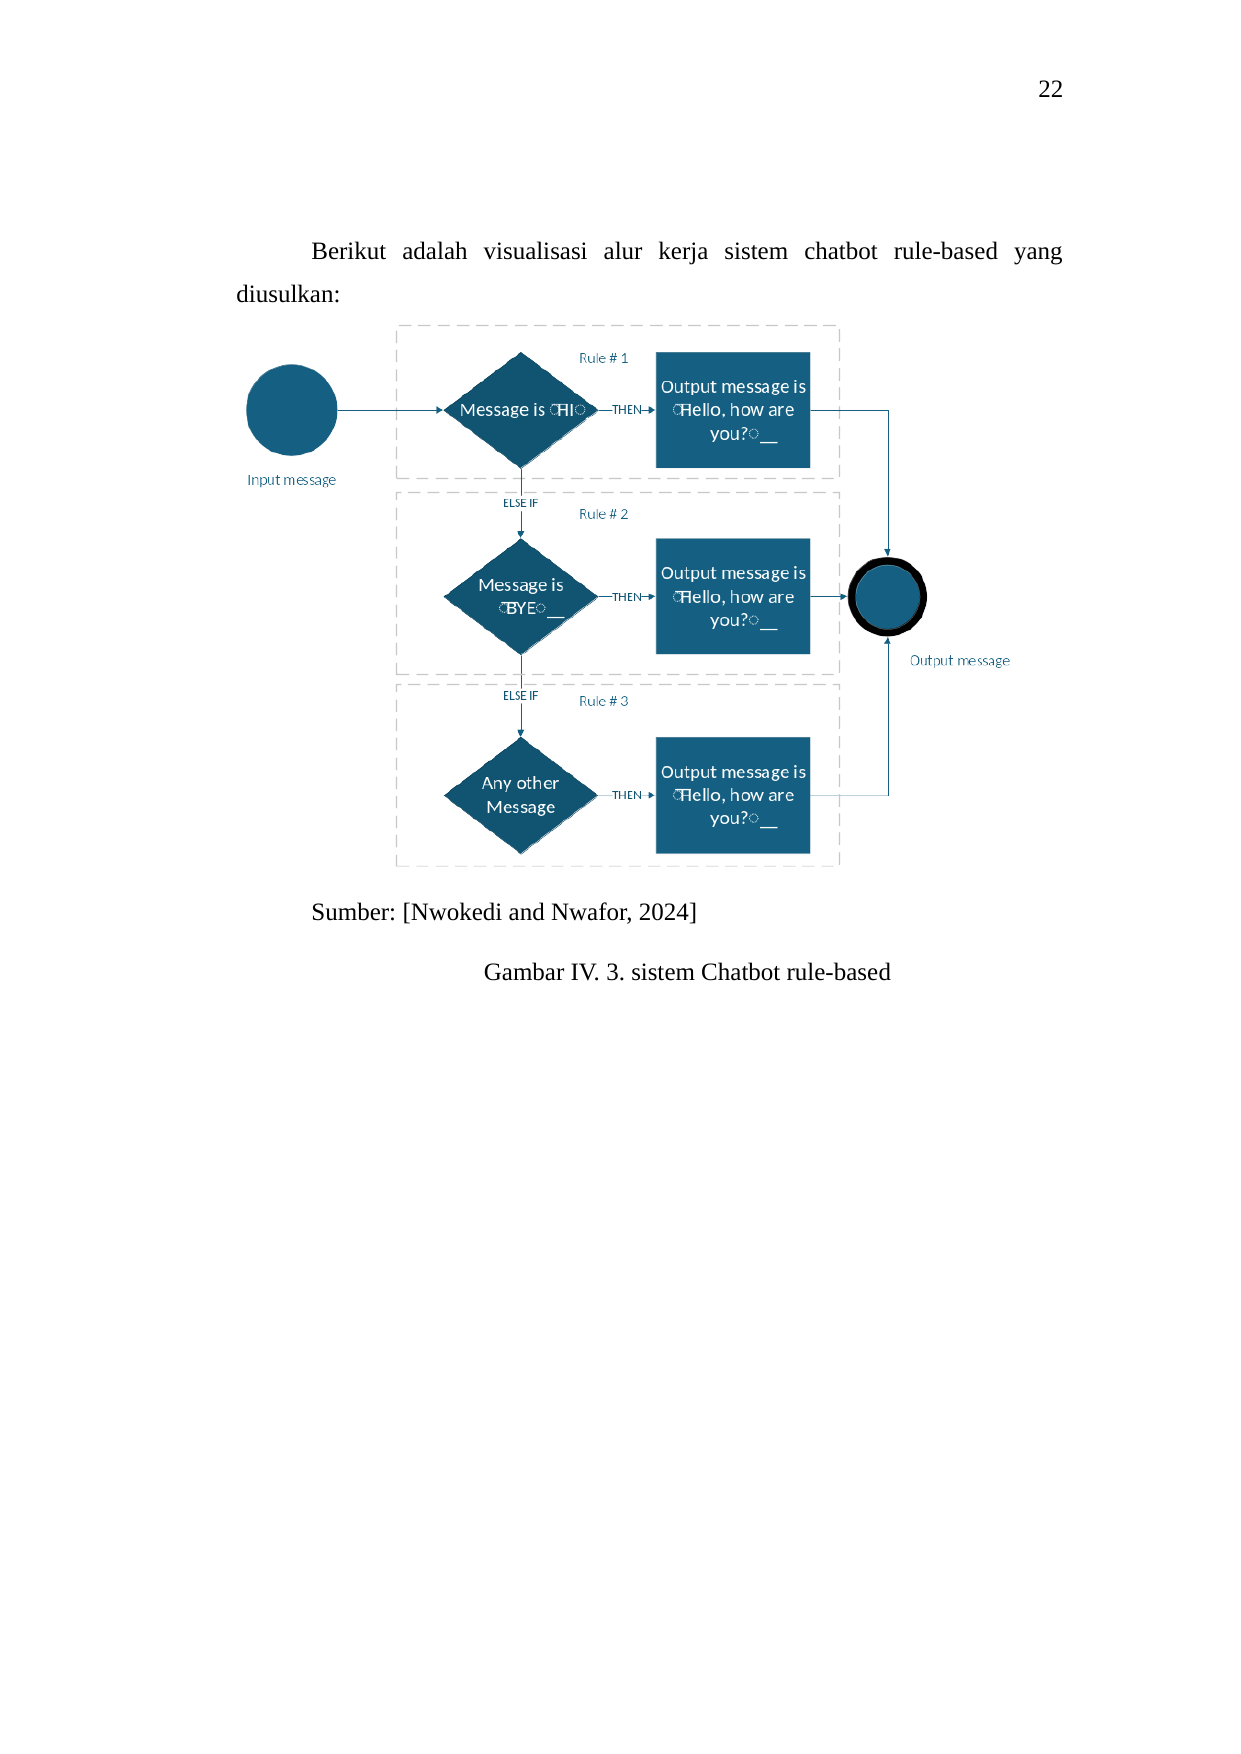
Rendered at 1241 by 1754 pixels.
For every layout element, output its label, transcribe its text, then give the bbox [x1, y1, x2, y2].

text Gambar IV. 3. sistem Chatbot rule-based [236, 957, 1063, 986]
text Berikut adalah visualisasi alur kerja sistem chatbot rule-based yang diusulkan: [236, 236, 1063, 866]
text Sumber: [Nwokedi and Nwafor, 2024] [236, 897, 1063, 926]
